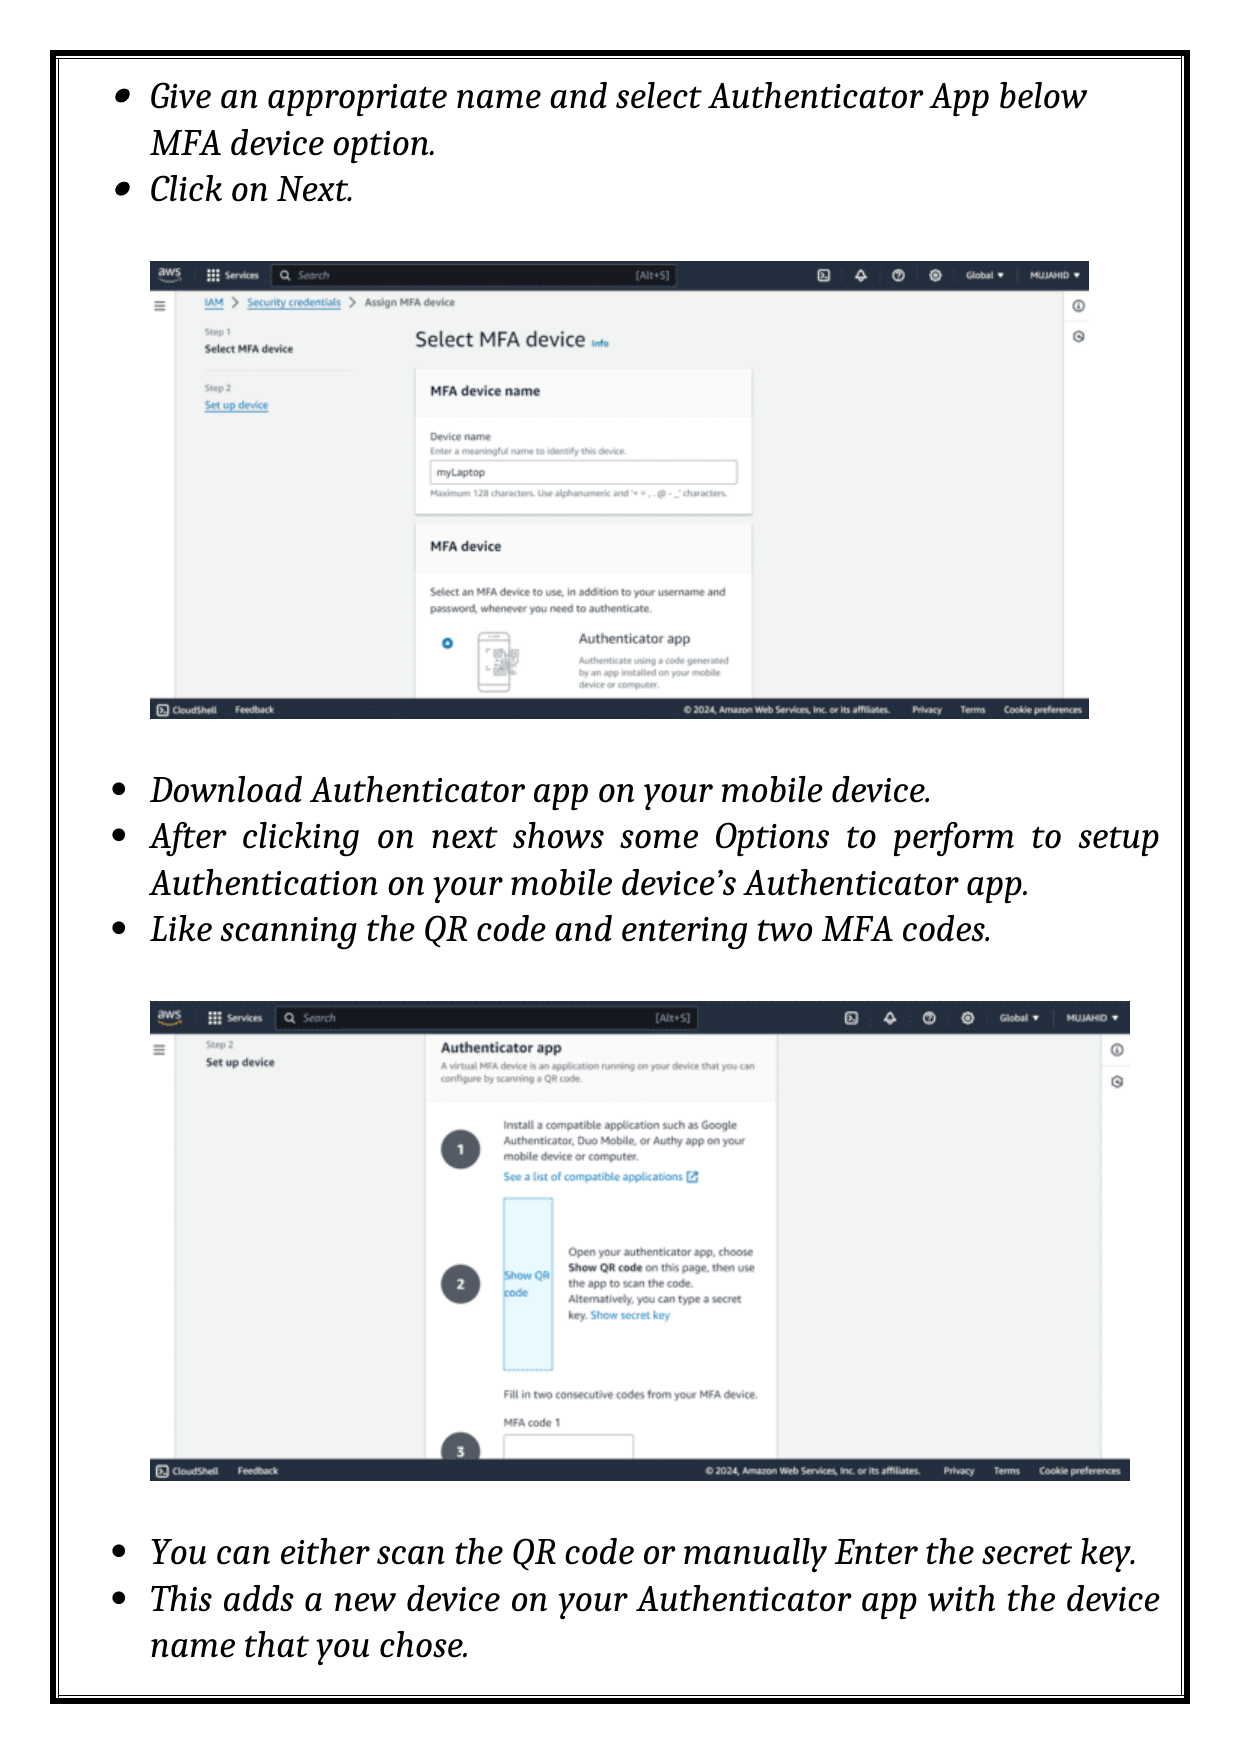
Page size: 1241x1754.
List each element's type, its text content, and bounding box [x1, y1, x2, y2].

list This adds a new device on your Authenticator app with the device name that you chose. [112, 1577, 1165, 1667]
list Give an appropriate name and select Authenticator App below MFA device option. [112, 75, 1165, 165]
picture [150, 261, 1089, 719]
list You can either scan the QR code or manually Enter the secret key. [112, 1531, 1165, 1574]
list Click on Next. [112, 168, 1165, 211]
list Like scanning the QR code and entering two MFA codes. [112, 908, 1165, 951]
list After clicking on next shows some Options to perform to setup Authentication on your mobile device’s Authenticator app. [112, 815, 1165, 905]
picture [150, 1001, 1130, 1481]
list Download Authenticator app on your mobile device. [112, 768, 1165, 812]
